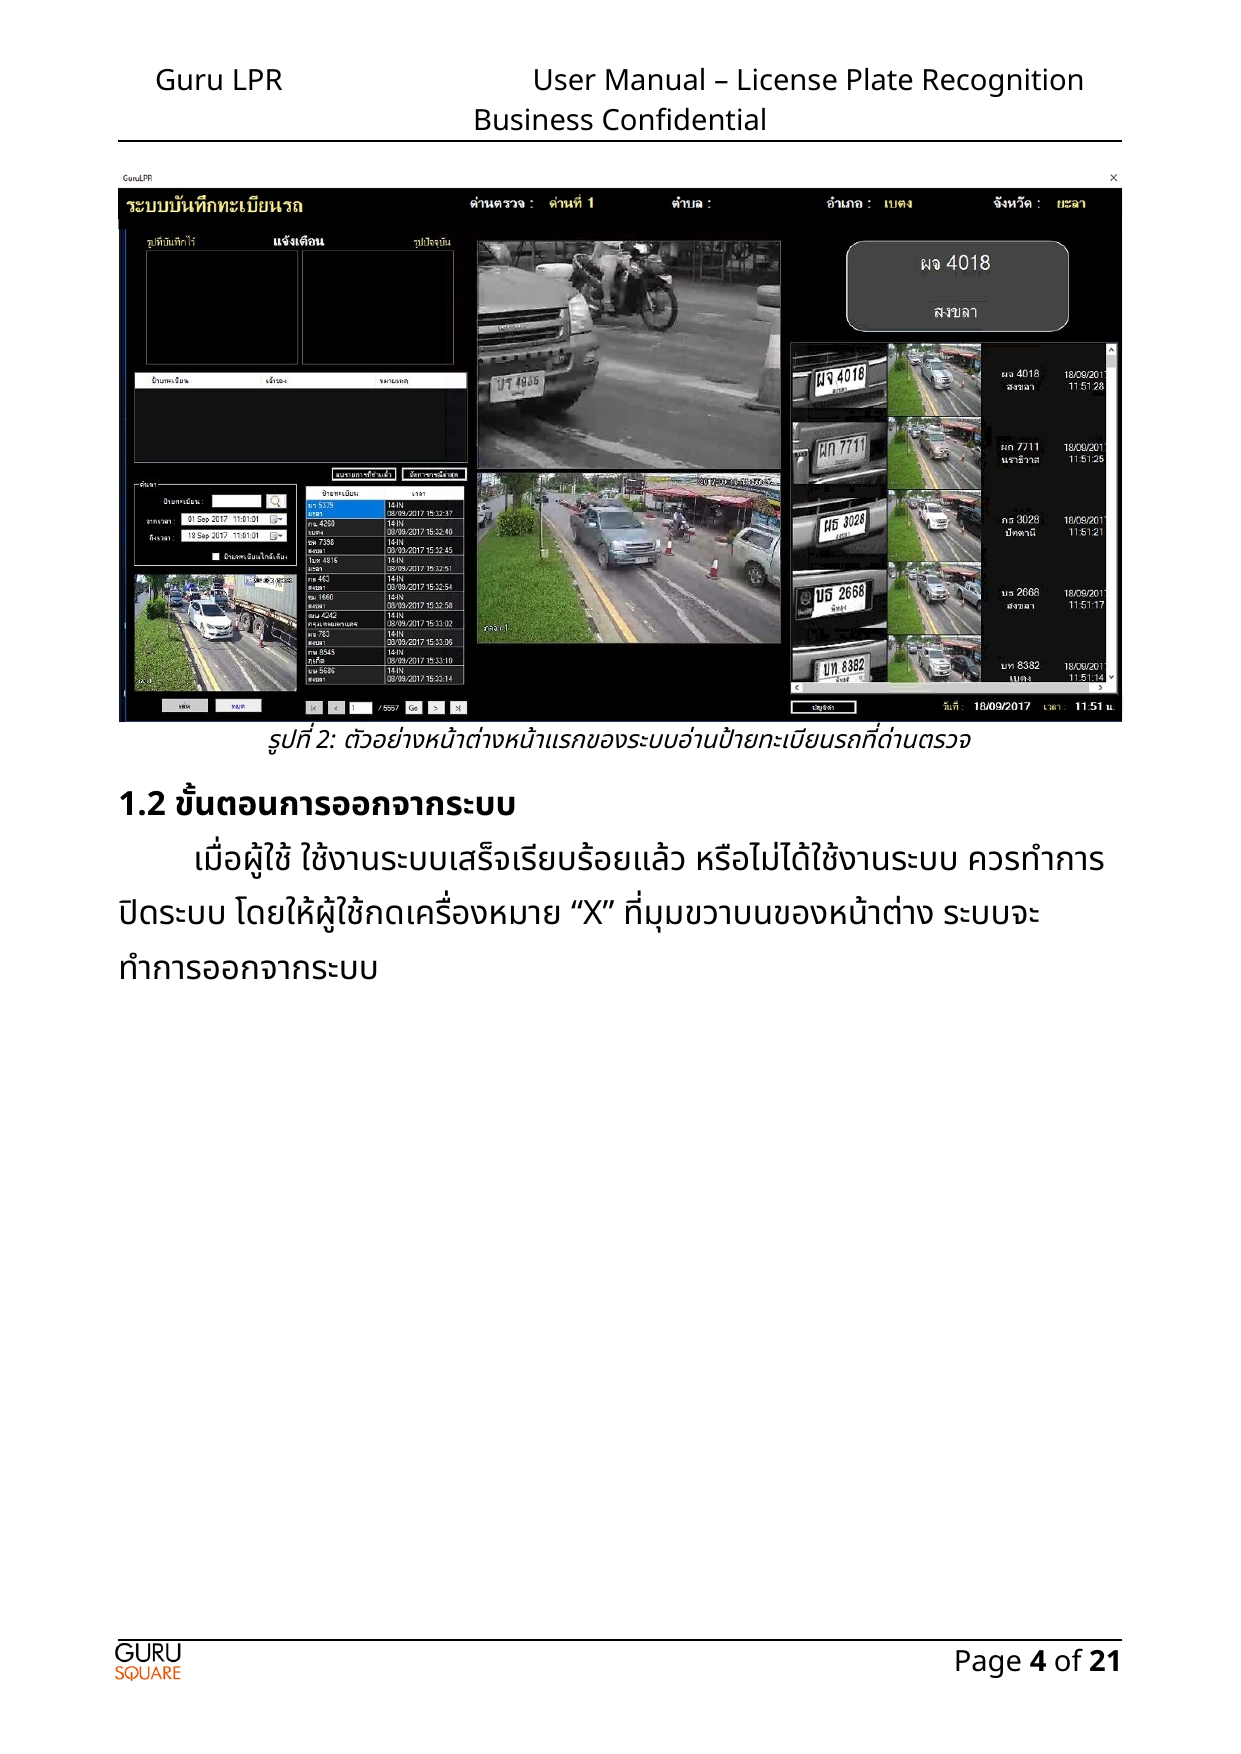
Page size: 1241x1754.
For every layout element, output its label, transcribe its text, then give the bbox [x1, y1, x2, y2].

text รูปที่ : ตัวอย่างหน้าต่างหน้าแรกของระบบอ่านป้ายทะเบียนรถที่ด่านตรวจ [118, 722, 1122, 759]
subtitle 1.2 ขั้นตอนการออกจากระบบ [118, 780, 1122, 831]
picture [118, 170, 1123, 722]
picture [113, 1641, 183, 1682]
text เมื่อผู้ใช้ ใช้งานระบบเสร็จเรียบร้อยแล้ว หรือไม่ได้ใช้งานระบบ ควรทำการปิดระบบ โดยให้ผู้ใช้กดเครื่องหมาย “X” ที่มุมขวาบนของหน้าต่าง ระบบจะทำการออกจากระบบ [118, 835, 1122, 994]
